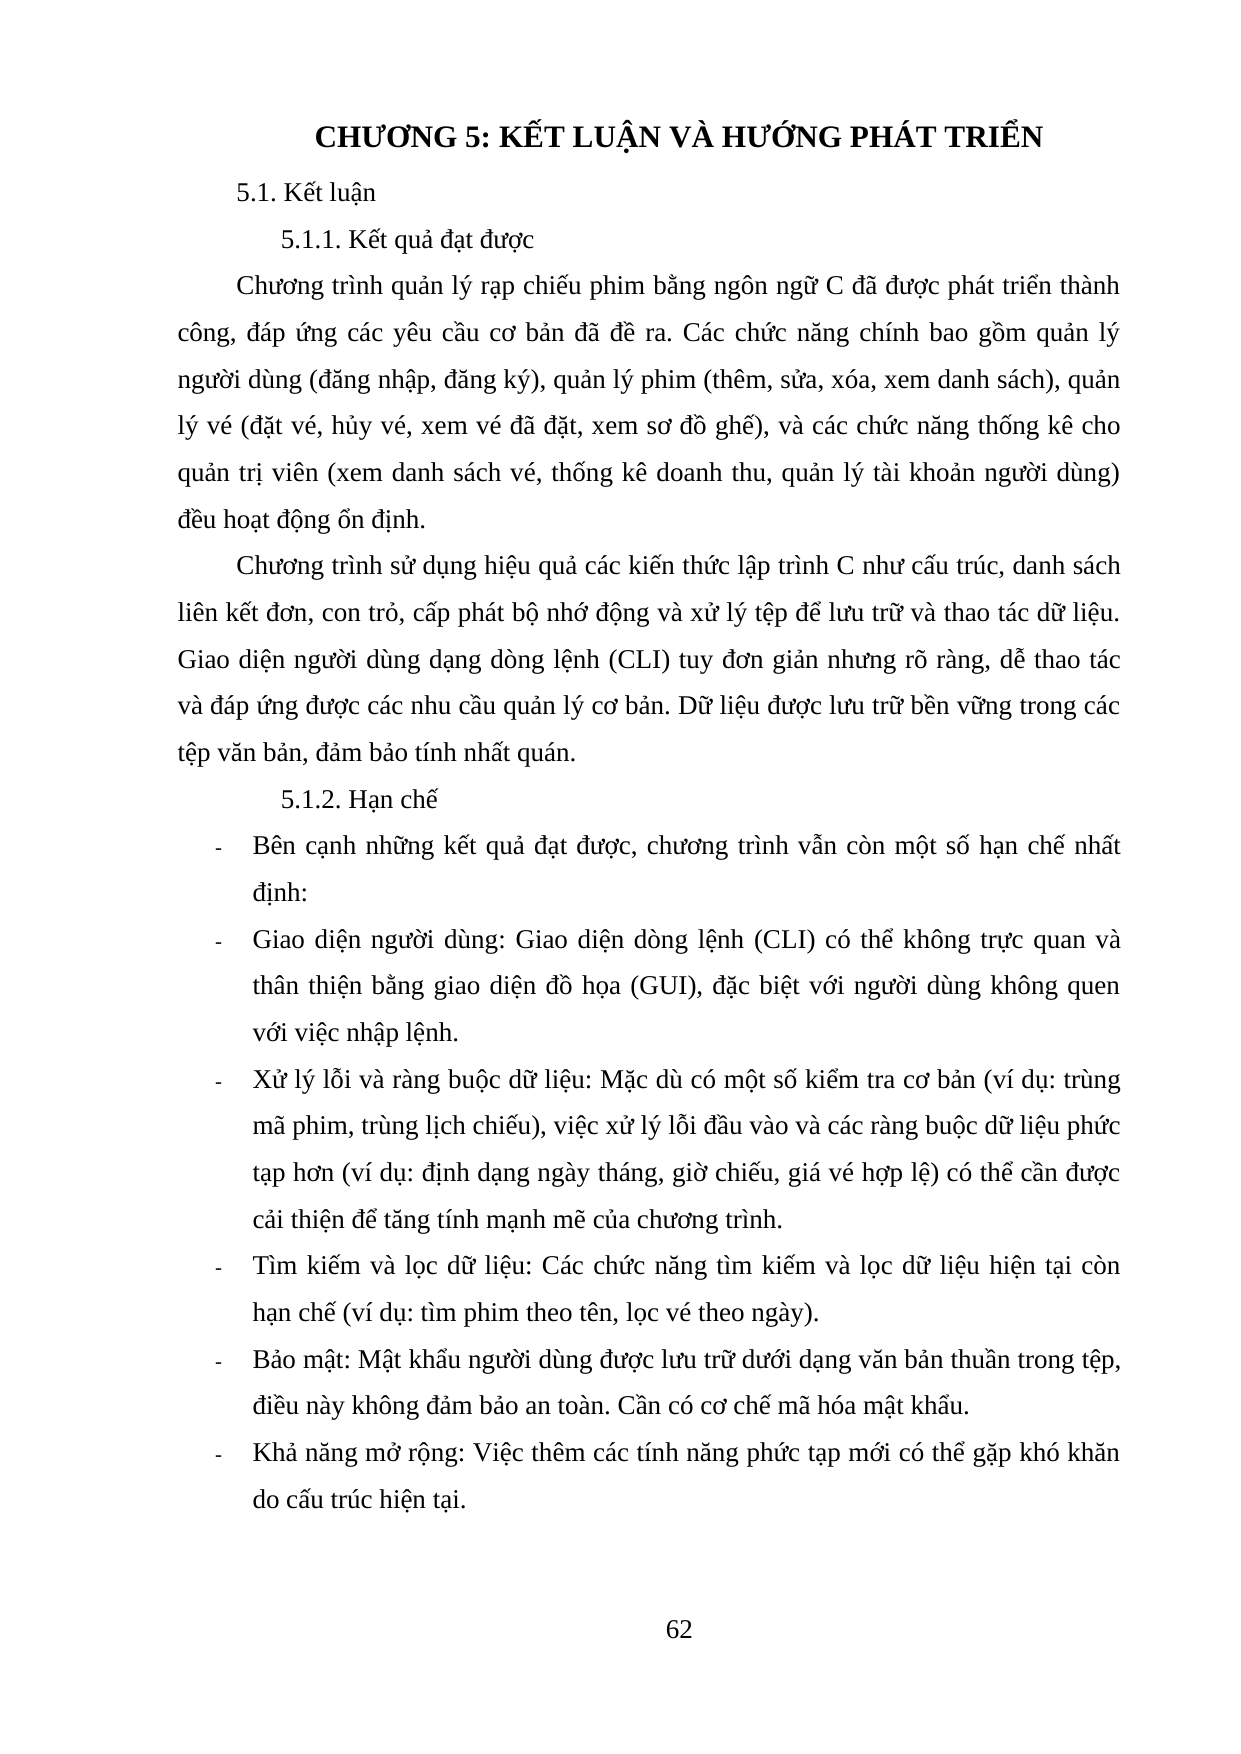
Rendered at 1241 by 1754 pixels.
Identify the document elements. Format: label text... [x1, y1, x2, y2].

list Xử lý lỗi và ràng buộc dữ liệu: Mặc dù có một số kiểm tra cơ bản (ví dụ: trùng mã phim, trùng lịch chiếu), việc xử lý lỗi đầu vào và các ràng buộc dữ liệu phức tạp hơn (ví dụ: định dạng ngày tháng, giờ chiếu, giá vé hợp lệ) có thể cần được cải thiện để tăng tính mạnh mẽ của chương trình. [215, 1063, 1122, 1234]
subtitle 5.1. Kết luận [177, 176, 1122, 207]
list Bảo mật: Mật khẩu người dùng được lưu trữ dưới dạng văn bản thuần trong tệp, điều này không đảm bảo an toàn. Cần có cơ chế mã hóa mật khẩu. [215, 1343, 1122, 1421]
list Giao diện người dùng: Giao diện dòng lệnh (CLI) có thể không trực quan và thân thiện bằng giao diện đồ họa (GUI), đặc biệt với người dùng không quen với việc nhập lệnh. [215, 923, 1122, 1047]
subtitle 5.1.2. Hạn chế [221, 783, 1122, 814]
list Tìm kiếm và lọc dữ liệu: Các chức năng tìm kiếm và lọc dữ liệu hiện tại còn hạn chế (ví dụ: tìm phim theo tên, lọc vé theo ngày). [215, 1249, 1122, 1327]
text Chương trình sử dụng hiệu quả các kiến thức lập trình C như cấu trúc, danh sách liên kết đơn, con trỏ, cấp phát bộ nhớ động và xử lý tệp để lưu trữ và thao tác dữ liệu. Giao diện người dùng dạng dòng lệnh (CLI) tuy đơn giản nhưng rõ ràng, dễ thao tác và đáp ứng được các nhu cầu quản lý cơ bản. Dữ liệu được lưu trữ bền vững trong các tệp văn bản, đảm bảo tính nhất quán. [177, 549, 1122, 767]
subtitle 5.1.1. Kết quả đạt được [221, 223, 1122, 254]
subtitle CHƯƠNG 5: KẾT LUẬN VÀ HƯỚNG PHÁT TRIỂN [177, 118, 1122, 154]
text Chương trình quản lý rạp chiếu phim bằng ngôn ngữ C đã được phát triển thành công, đáp ứng các yêu cầu cơ bản đã đề ra. Các chức năng chính bao gồm quản lý người dùng (đăng nhập, đăng ký), quản lý phim (thêm, sửa, xóa, xem danh sách), quản lý vé (đặt vé, hủy vé, xem vé đã đặt, xem sơ đồ ghế), và các chức năng thống kê cho quản trị viên (xem danh sách vé, thống kê doanh thu, quản lý tài khoản người dùng) đều hoạt động ổn định. [177, 269, 1122, 534]
list Khả năng mở rộng: Việc thêm các tính năng phức tạp mới có thể gặp khó khăn do cấu trúc hiện tại. [215, 1436, 1122, 1514]
list Bên cạnh những kết quả đạt được, chương trình vẫn còn một số hạn chế nhất định: [215, 829, 1122, 907]
